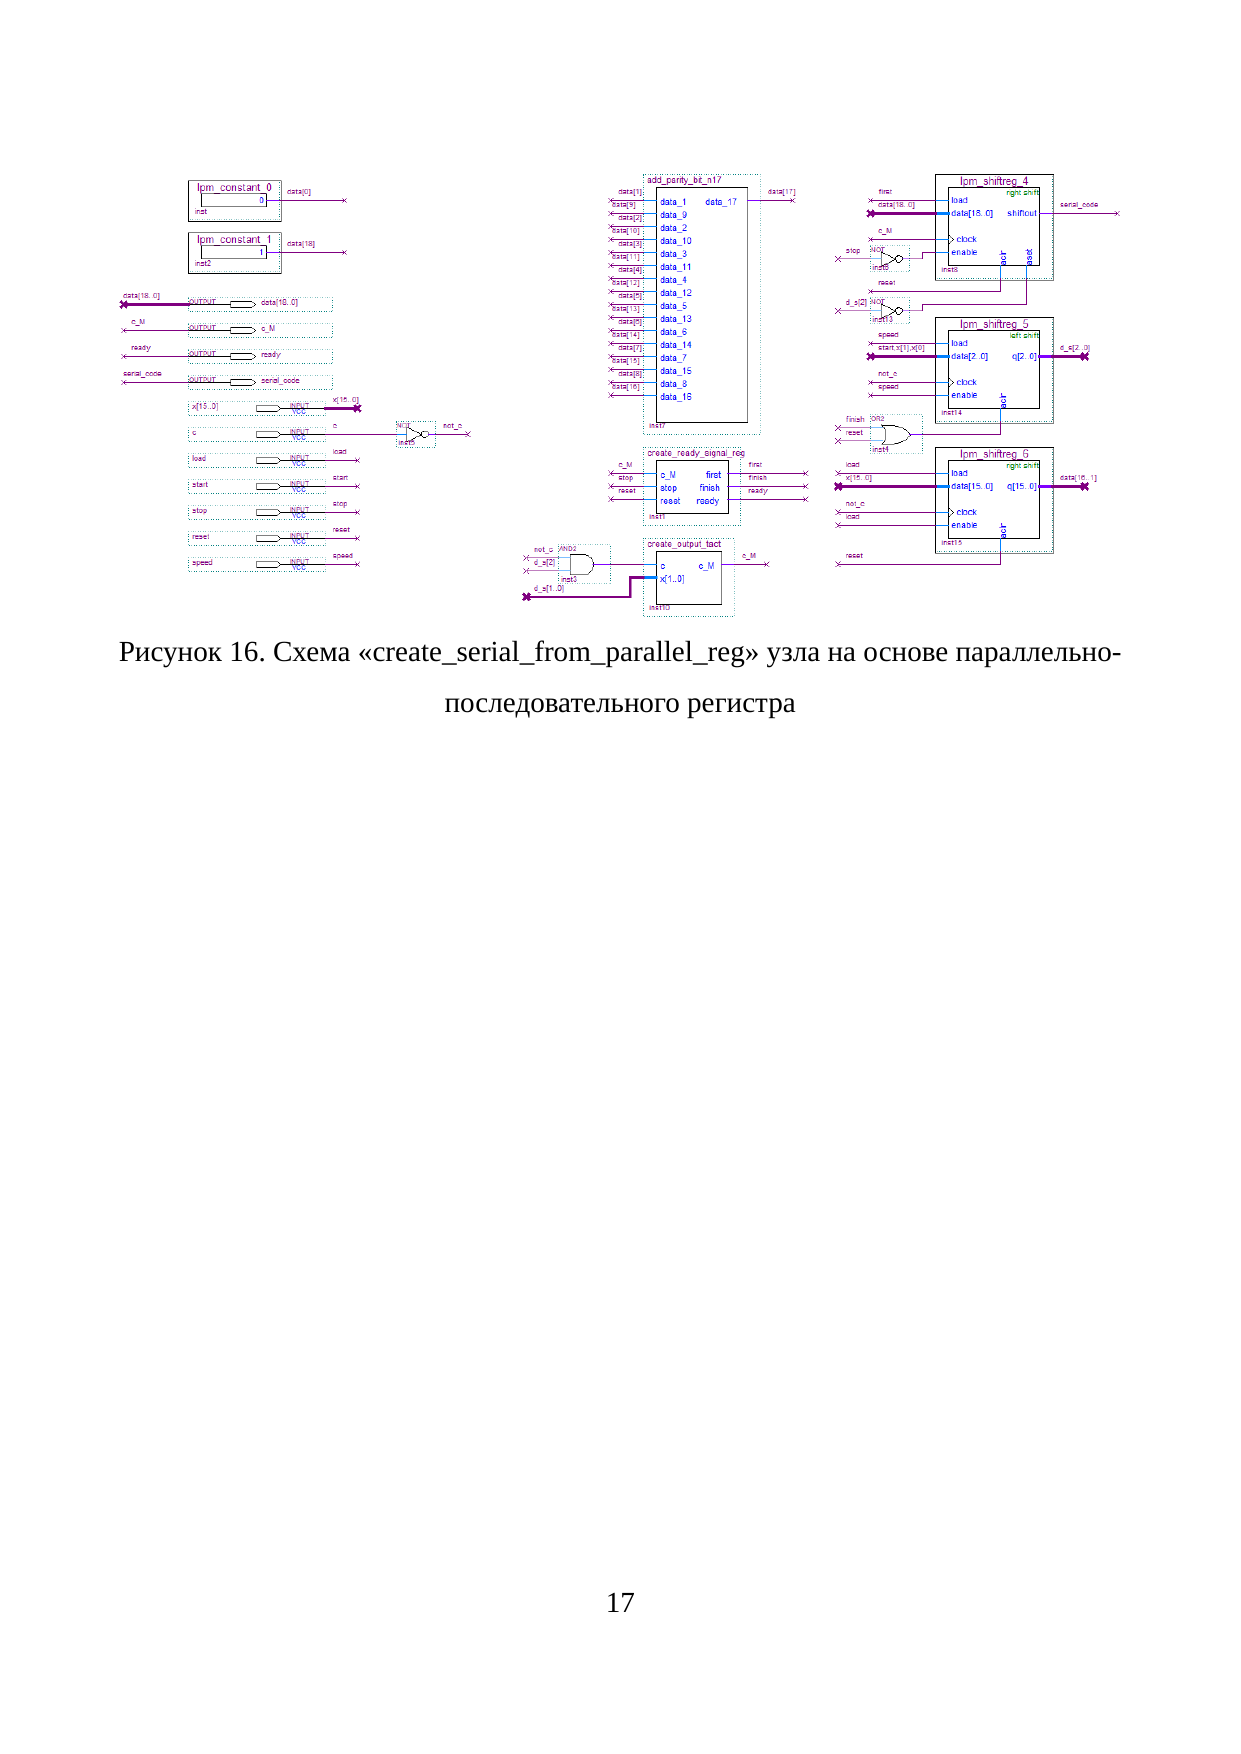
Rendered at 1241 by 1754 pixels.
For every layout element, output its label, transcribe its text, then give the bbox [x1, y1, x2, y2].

text Рисунок 16. Схема «create_serial_from_parallel_reg» узла на основе параллельно-последовательного регистра [118, 634, 1122, 718]
picture [118, 168, 1123, 618]
